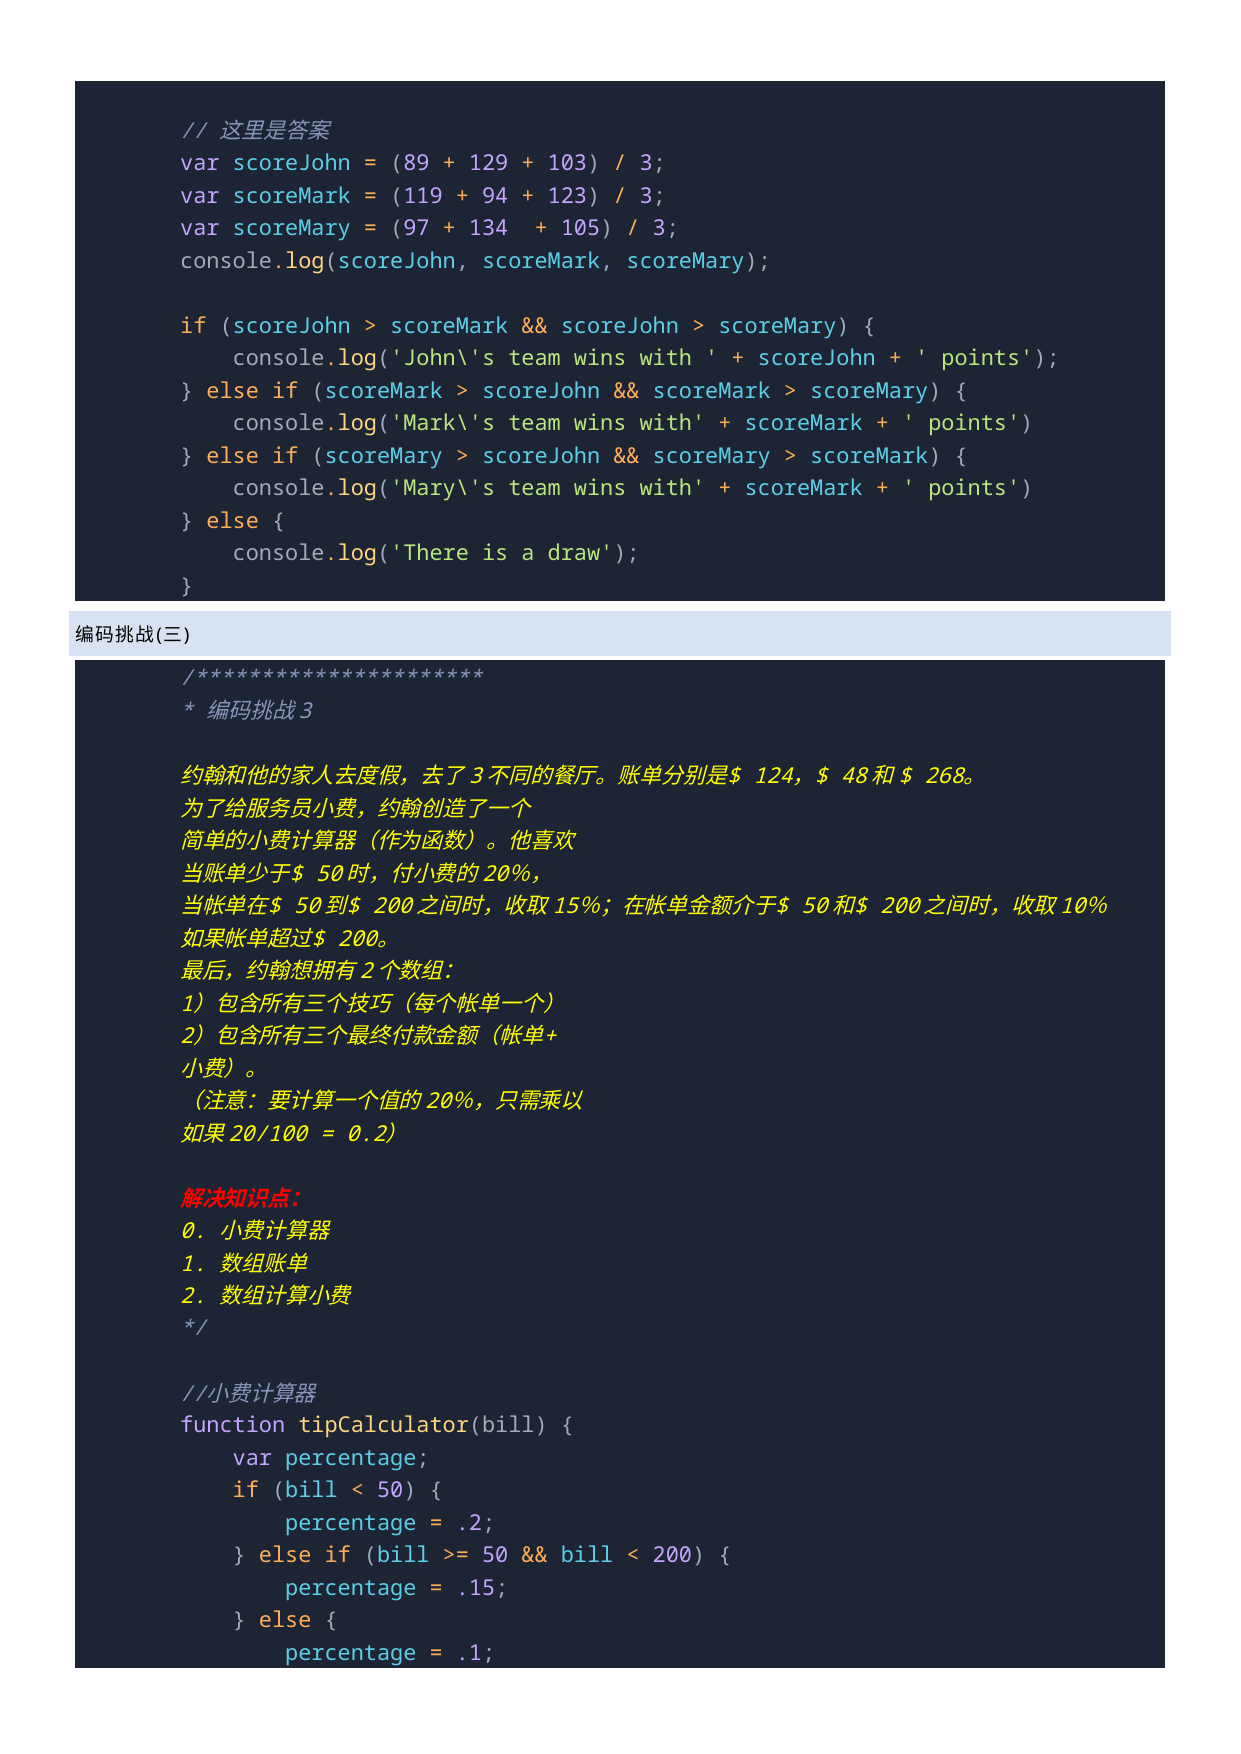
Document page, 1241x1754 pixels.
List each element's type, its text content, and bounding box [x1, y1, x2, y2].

text var scoreMary = (97 + 134 + 105) / 3; [75, 211, 1165, 243]
text 小费）。 [75, 1050, 1165, 1083]
text function tipCalculator(bill) { [75, 1408, 1165, 1440]
text percentage = .1; [75, 1635, 1165, 1668]
text 解决知识点： [75, 1180, 1165, 1213]
text 1）包含所有三个技巧（每个帐单一个） [75, 985, 1165, 1018]
text /********************** [75, 660, 1165, 693]
text * 编码挑战3 [75, 693, 1165, 725]
text 1. 数组账单 [75, 1245, 1165, 1278]
text var scoreJohn = (89 + 129 + 103) / 3; [75, 146, 1165, 178]
text （注意：要计算一个值的20％，只需乘以 [75, 1083, 1165, 1115]
text console.log('Mary\'s team wins with' + scoreMark + ' points') [75, 471, 1165, 503]
text percentage = .2; [75, 1505, 1165, 1538]
text console.log('There is a draw'); [75, 536, 1165, 568]
text */ [75, 1310, 1165, 1343]
text var scoreMark = (119 + 94 + 123) / 3; [75, 178, 1165, 211]
text 最后，约翰想拥有2个数组： [75, 953, 1165, 985]
text 为了给服务员小费，约翰创造了一个 [75, 790, 1165, 823]
text var percentage; [75, 1440, 1165, 1473]
text } [75, 568, 1165, 601]
text 当账单少于$ 50时，付小费的20％， [75, 855, 1165, 888]
text if (bill < 50) { [75, 1473, 1165, 1505]
text } else { [75, 1603, 1165, 1635]
text 如果20/100 = 0.2） [75, 1115, 1165, 1148]
text 2）包含所有三个最终付款金额（帐单+ [75, 1018, 1165, 1050]
text 0. 小费计算器 [75, 1213, 1165, 1245]
text 2. 数组计算小费 [75, 1278, 1165, 1310]
text 如果帐单超过$ 200。 [75, 920, 1165, 953]
text 约翰和他的家人去度假，去了3不同的餐厅。账单分别是$ 124，$ 48和 $ 268。 [75, 758, 1165, 790]
text if (scoreJohn > scoreMark && scoreJohn > scoreMary) { [75, 308, 1165, 341]
subtitle 编码挑战(三) [75, 618, 1165, 650]
text 当帐单在$ 50到$ 200之间时，收取15％；在帐单金额介于$ 50和$ 200之间时，收取10％ [75, 888, 1165, 920]
text // 这里是答案 [75, 113, 1165, 146]
text console.log('Mark\'s team wins with' + scoreMark + ' points') [75, 406, 1165, 438]
text console.log(scoreJohn, scoreMark, scoreMary); [75, 243, 1165, 276]
text 简单的小费计算器（作为函数）。他喜欢 [75, 823, 1165, 855]
text //小费计算器 [75, 1375, 1165, 1408]
text } else if (bill >= 50 && bill < 200) { [75, 1538, 1165, 1570]
text console.log('John\'s team wins with ' + scoreJohn + ' points'); [75, 341, 1165, 373]
text } else if (scoreMary > scoreJohn && scoreMary > scoreMark) { [75, 438, 1165, 471]
text } else { [75, 503, 1165, 536]
text } else if (scoreMark > scoreJohn && scoreMark > scoreMary) { [75, 373, 1165, 406]
text percentage = .15; [75, 1570, 1165, 1603]
